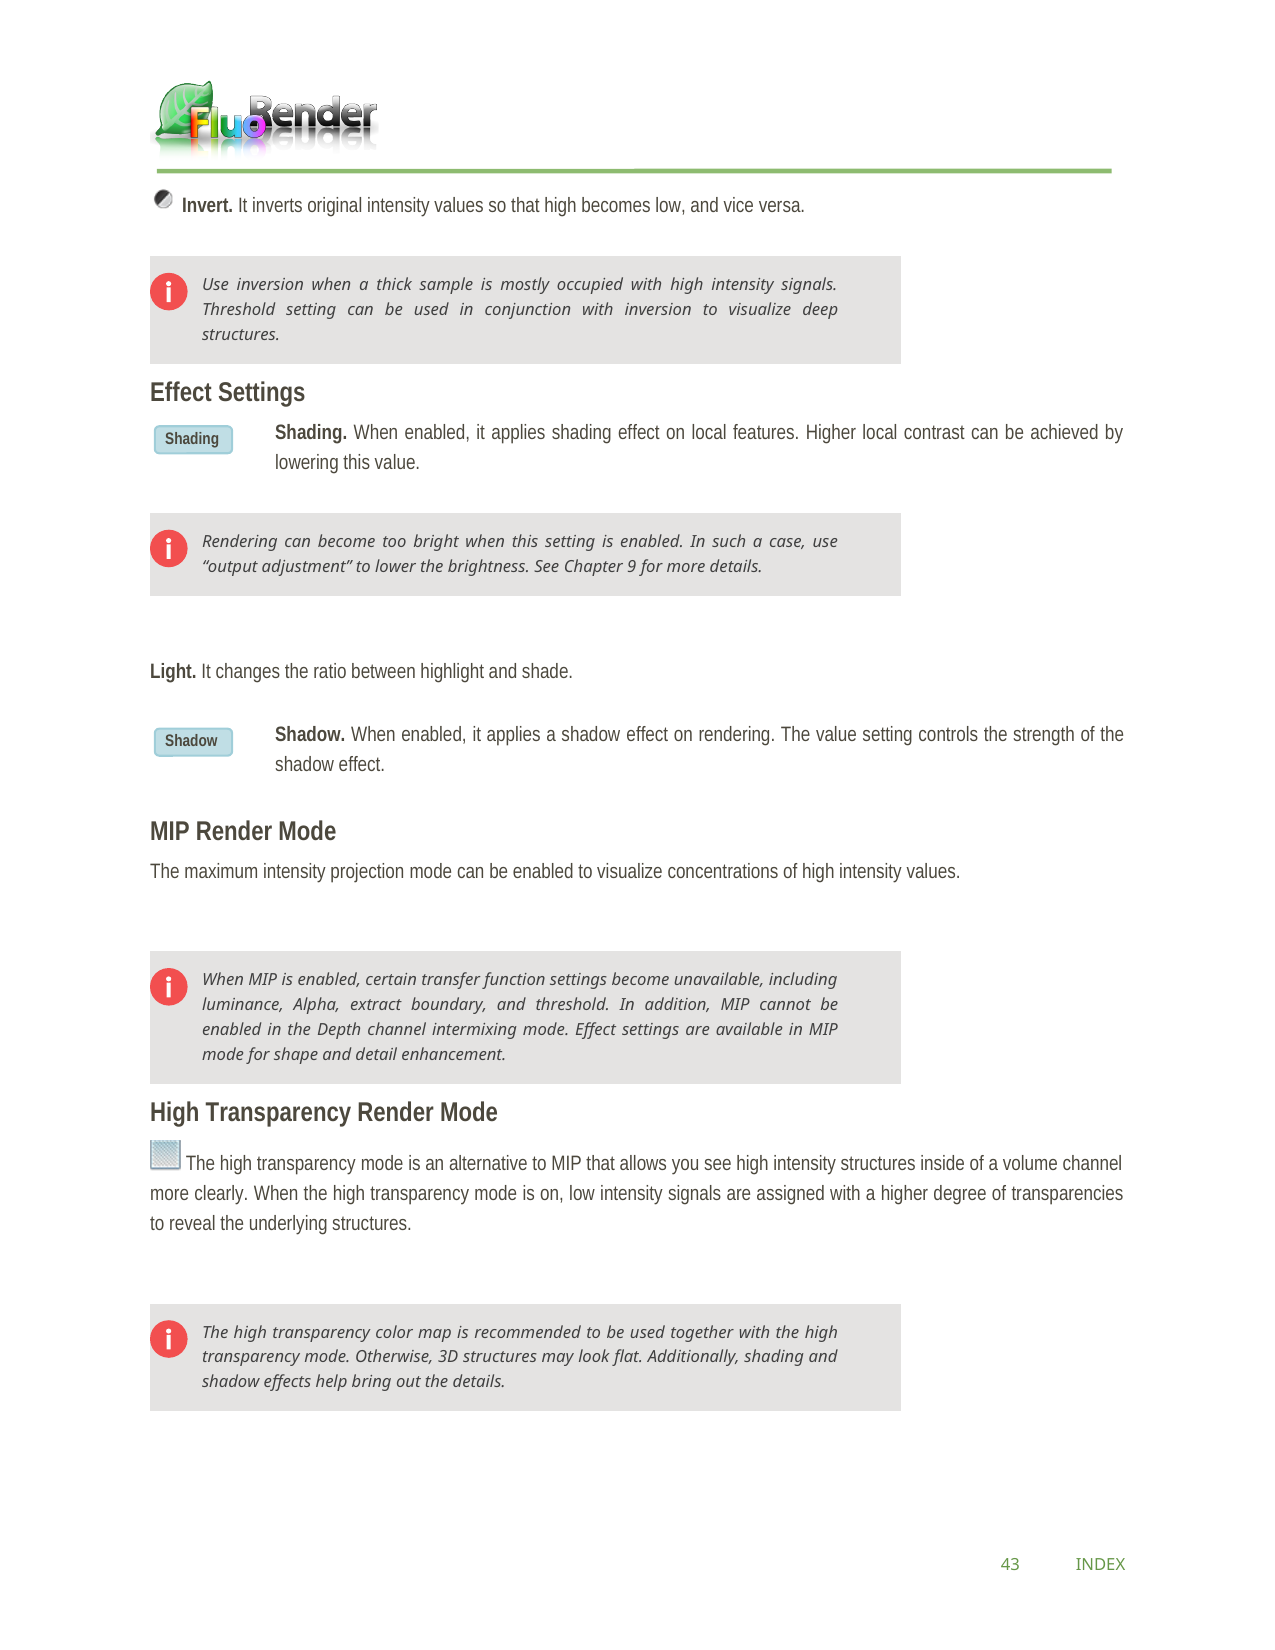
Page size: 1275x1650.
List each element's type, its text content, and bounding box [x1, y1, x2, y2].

picture [150, 185, 177, 213]
table_header When MIP is enabled, certain transfer function settings become unavailable, including luminance, Alpha, extract boundary, and threshold. In addition, MIP cannot be enabled in the Depth channel intermixing mode. Effect settings are available in MIP mode for shape and detail enhancement. [202, 951, 901, 1084]
table_header Rendering can become too bright when this setting is enabled. In such a case, use “output adjustment” to lower the brightness. See Chapter 9 for more details. [202, 513, 901, 596]
picture [150, 75, 379, 162]
text Light. It changes the ratio between highlight and shade. [150, 659, 1125, 683]
table_header Use inversion when a thick sample is mostly occupied with high intensity signals. Threshold setting can be used in conjunction with inversion to visualize deep structures. [202, 256, 901, 364]
table_header [150, 1304, 202, 1411]
subtitle Effect Settings [150, 376, 1125, 407]
subtitle MIP Render Mode [150, 815, 1125, 846]
table_header [150, 513, 202, 596]
text Shadow. When enabled, it applies a shadow effect on rendering. The value setting controls the strength of the shadow effect. [150, 722, 1125, 776]
subtitle High Transparency Render Mode [150, 1096, 1125, 1127]
text The high transparency mode is an alternative to MIP that allows you see high intensity structures inside of a volume channel more clearly. When the high transparency mode is on, low intensity signals are assigned with a higher degree of transparencies to reveal the underlying structures. [150, 1140, 1125, 1235]
table_header [150, 951, 202, 1084]
table_header [150, 256, 202, 364]
text Invert. It inverts original intensity values so that high becomes low, and vice versa. [150, 185, 1125, 217]
picture [150, 1140, 181, 1171]
text The maximum intensity projection mode can be enabled to visualize concentrations of high intensity values. [150, 859, 1125, 883]
text Shading. When enabled, it applies shading effect on local features. Higher local contrast can be achieved by lowering this value. [150, 420, 1125, 474]
table_header The high transparency color map is recommended to be used together with the high transparency mode. Otherwise, 3D structures may look flat. Additionally, shading and shadow effects help bring out the details. [202, 1304, 901, 1411]
